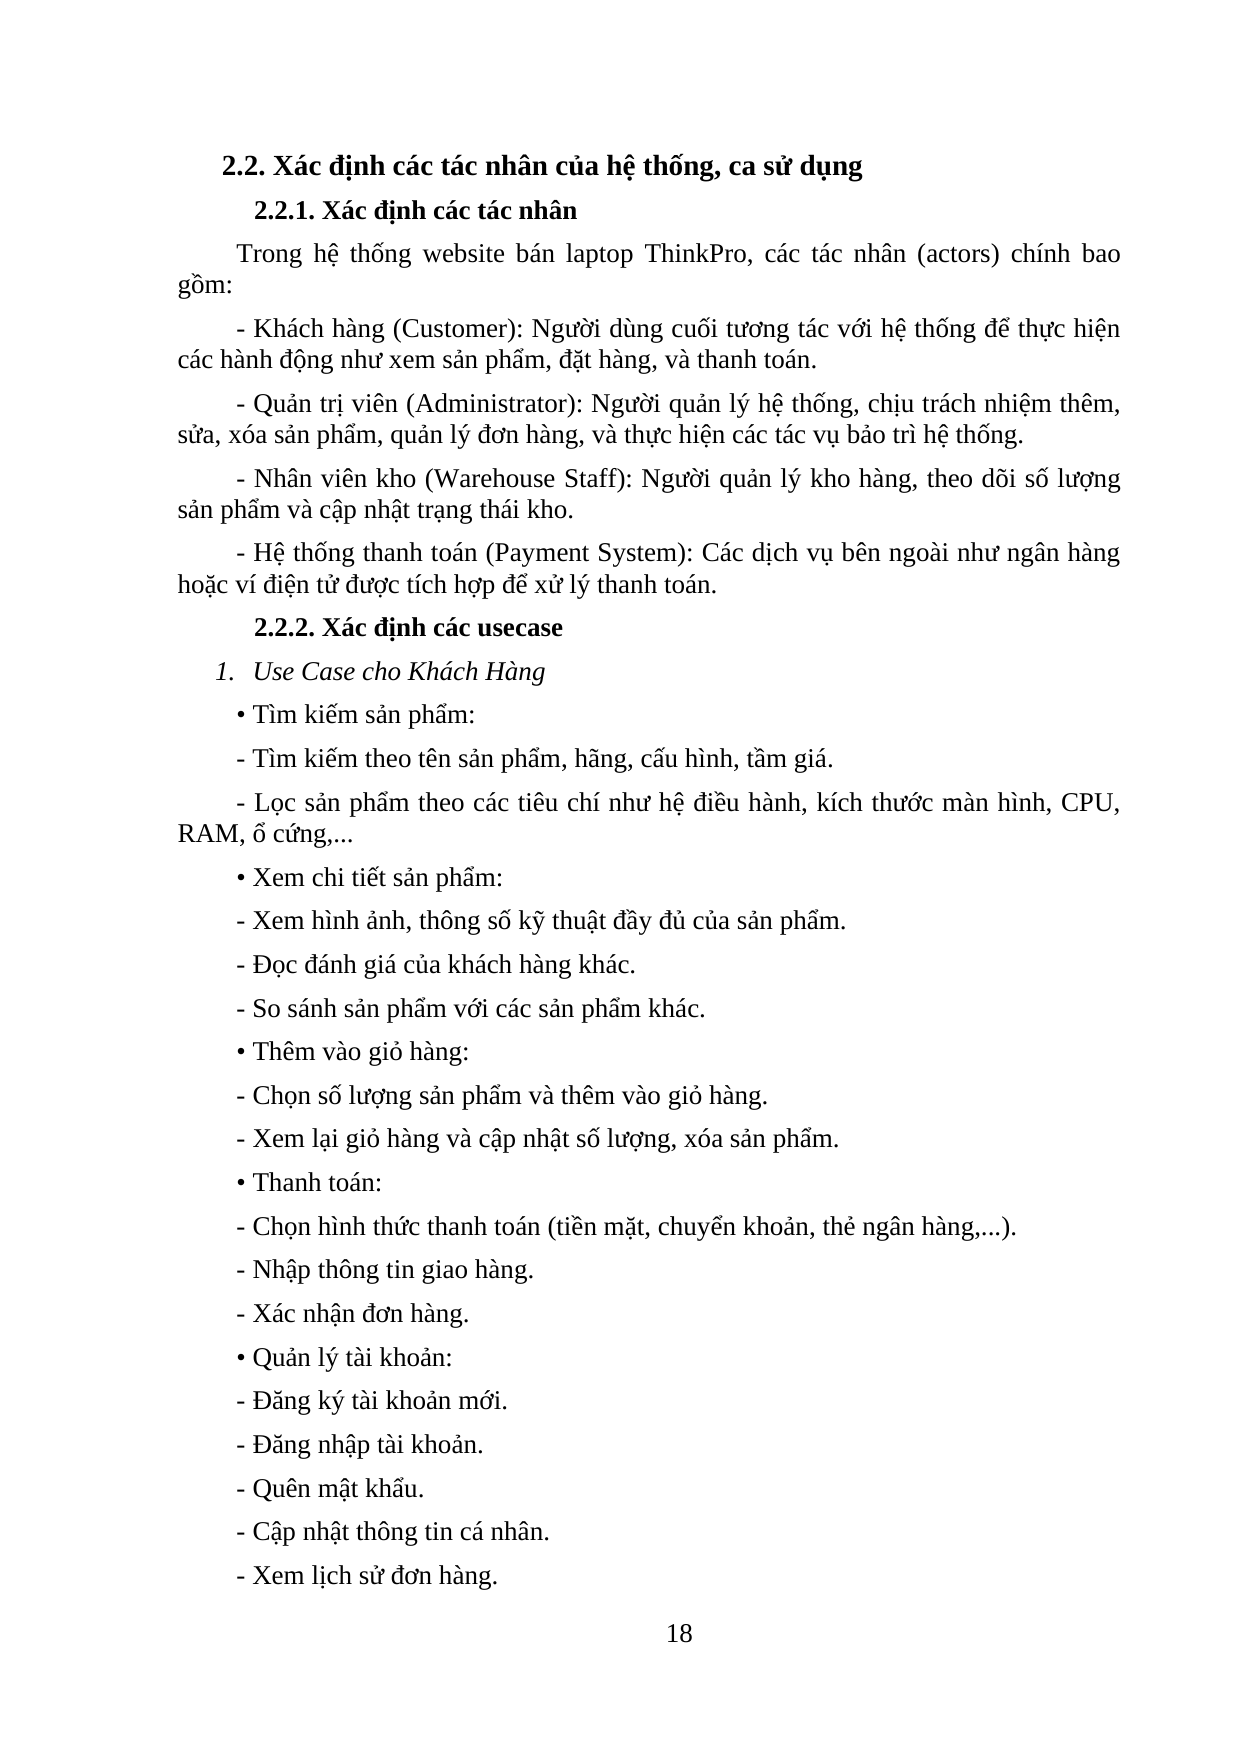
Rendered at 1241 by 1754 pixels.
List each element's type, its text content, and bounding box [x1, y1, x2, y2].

text - Đăng ký tài khoản mới. [177, 1384, 1122, 1416]
text - Cập nhật thông tin cá nhân. [177, 1515, 1122, 1547]
text • Xem chi tiết sản phẩm: [177, 861, 1122, 892]
text - Xem lịch sử đơn hàng. [177, 1559, 1122, 1590]
text • Thêm vào giỏ hàng: [177, 1035, 1122, 1066]
text - Chọn hình thức thanh toán (tiền mặt, chuyển khoản, thẻ ngân hàng,...). [177, 1210, 1122, 1241]
text - Đọc đánh giá của khách hàng khác. [177, 948, 1122, 979]
text - Đăng nhập tài khoản. [177, 1428, 1122, 1459]
subtitle Xác định các tác nhân [254, 194, 1122, 225]
text - Nhân viên kho (Warehouse Staff): Người quản lý kho hàng, theo dõi số lượng sản phẩm và cập nhật trạng thái kho. [177, 462, 1122, 524]
text • Thanh toán: [177, 1166, 1122, 1197]
text Trong hệ thống website bán laptop ThinkPro, các tác nhân (actors) chính bao gồm: [177, 237, 1122, 300]
text - Quản trị viên (Administrator): Người quản lý hệ thống, chịu trách nhiệm thêm, sửa, xóa sản phẩm, quản lý đơn hàng, và thực hiện các tác vụ bảo trì hệ thống. [177, 387, 1122, 449]
text • Tìm kiếm sản phẩm: [177, 699, 1122, 730]
subtitle Xác định các usecase [254, 611, 1122, 642]
text - Xem hình ảnh, thông số kỹ thuật đầy đủ của sản phẩm. [177, 904, 1122, 936]
text - Chọn số lượng sản phẩm và thêm vào giỏ hàng. [177, 1079, 1122, 1110]
list Use Case cho Khách Hàng [215, 655, 1122, 686]
text - Quên mật khẩu. [177, 1472, 1122, 1503]
text - Xem lại giỏ hàng và cập nhật số lượng, xóa sản phẩm. [177, 1123, 1122, 1154]
text - Lọc sản phẩm theo các tiêu chí như hệ điều hành, kích thước màn hình, CPU, RAM, ổ cứng,... [177, 786, 1122, 848]
text - Xác nhận đơn hàng. [177, 1297, 1122, 1328]
text - Tìm kiếm theo tên sản phẩm, hãng, cấu hình, tầm giá. [177, 742, 1122, 773]
text - Hệ thống thanh toán (Payment System): Các dịch vụ bên ngoài như ngân hàng hoặc ví điện tử được tích hợp để xử lý thanh toán. [177, 537, 1122, 599]
text - Khách hàng (Customer): Người dùng cuối tương tác với hệ thống để thực hiện các hành động như xem sản phẩm, đặt hàng, và thanh toán. [177, 312, 1122, 374]
text - So sánh sản phẩm với các sản phẩm khác. [177, 992, 1122, 1023]
text - Nhập thông tin giao hàng. [177, 1253, 1122, 1285]
text • Quản lý tài khoản: [177, 1341, 1122, 1372]
subtitle Xác định các tác nhân của hệ thống, ca sử dụng [222, 148, 1122, 181]
